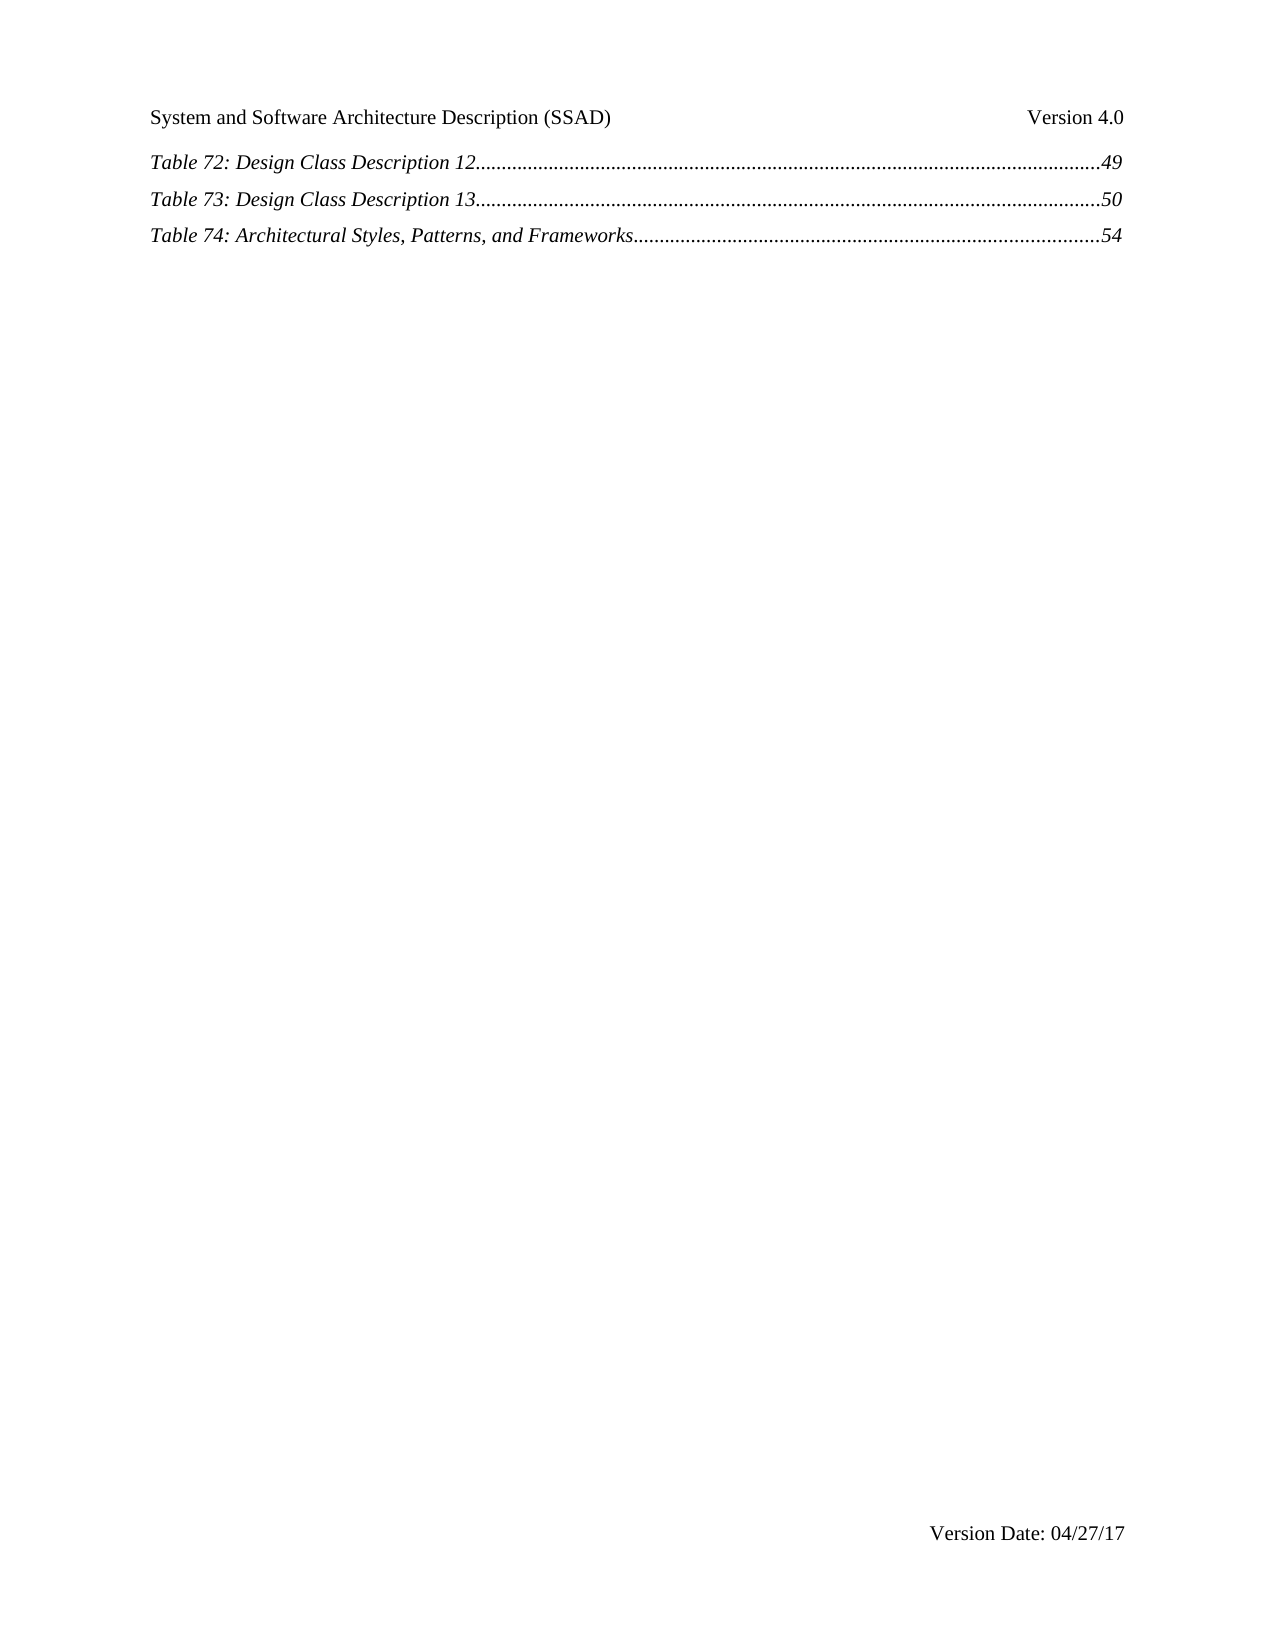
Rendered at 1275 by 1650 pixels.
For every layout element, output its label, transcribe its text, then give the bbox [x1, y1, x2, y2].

text Table 73: Design Class Description 13 50 [150, 187, 1125, 211]
text Table 72: Design Class Description 12 49 [150, 150, 1125, 174]
text Table 74: Architectural Styles, Patterns, and Frameworks 54 [150, 223, 1125, 247]
